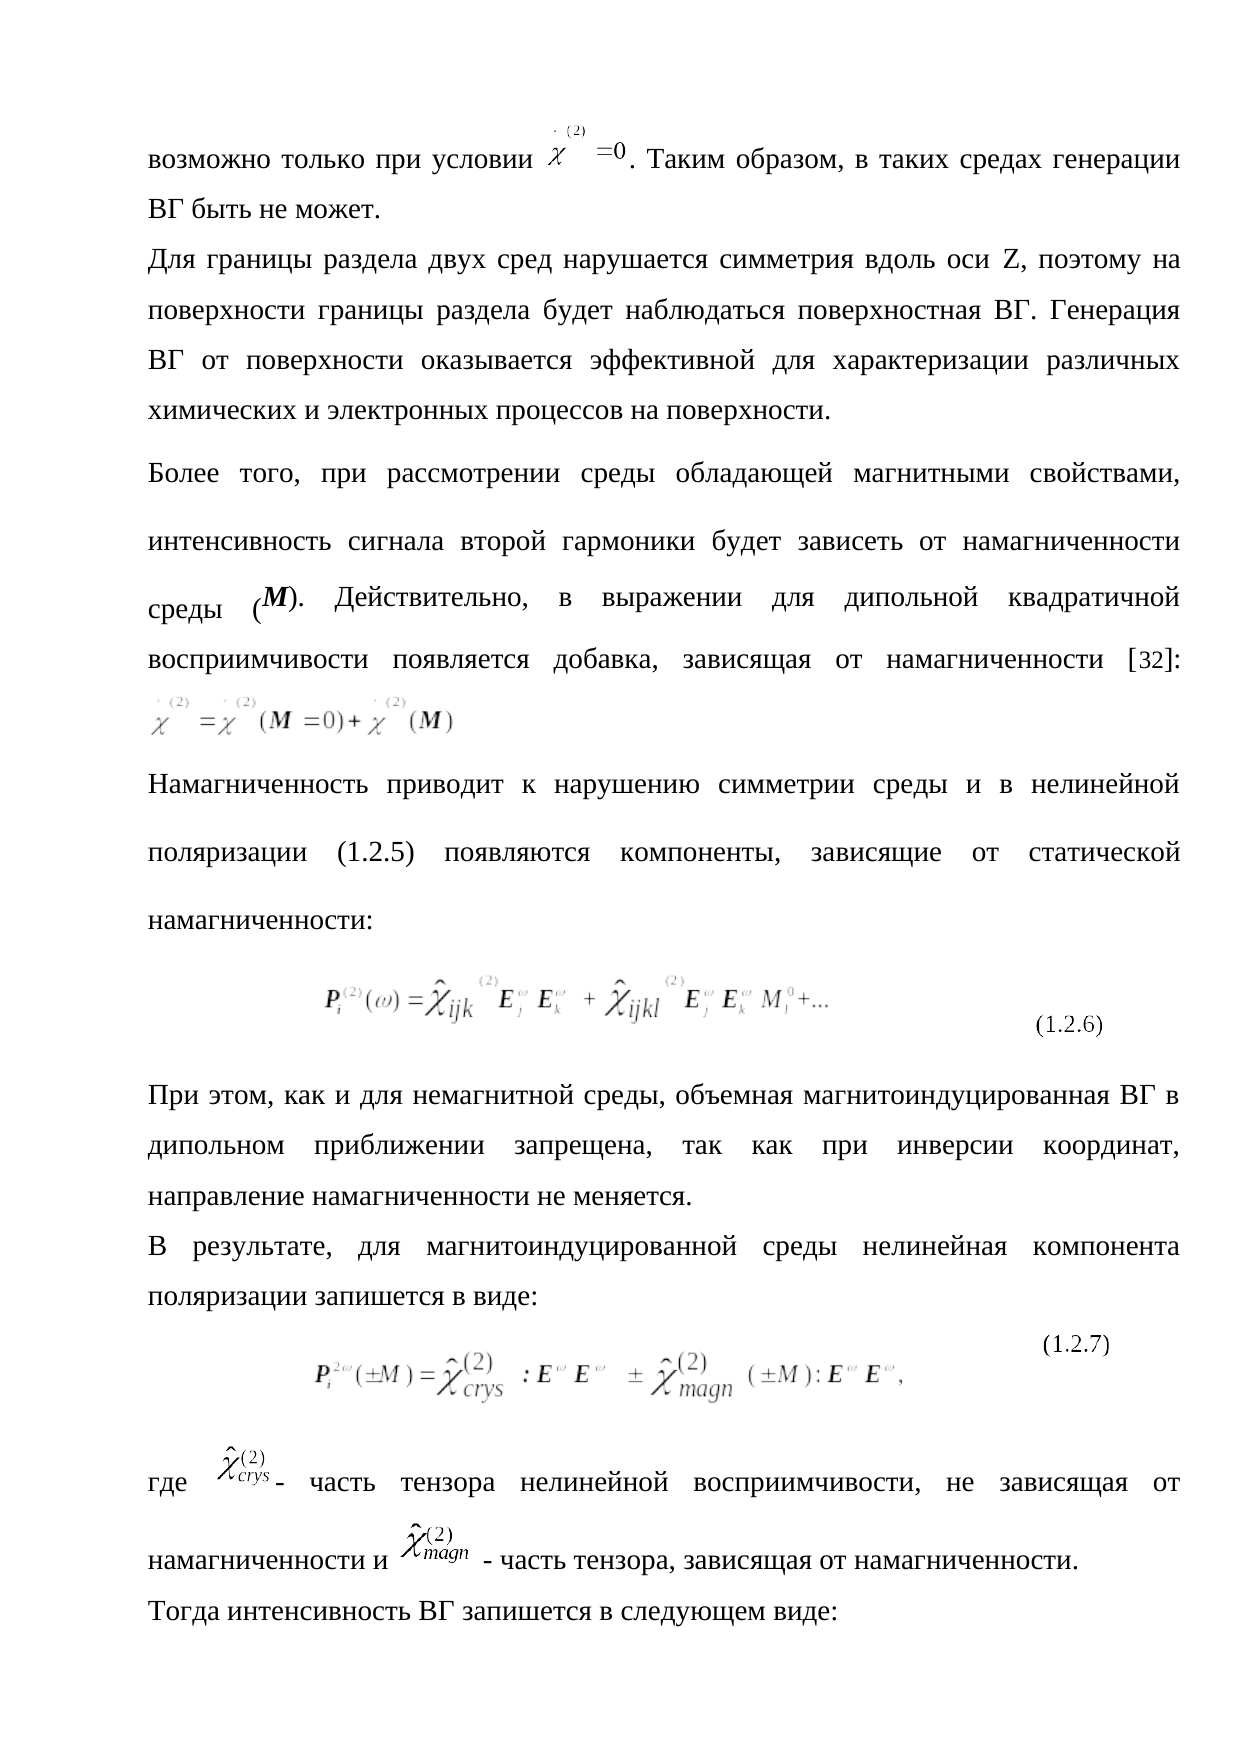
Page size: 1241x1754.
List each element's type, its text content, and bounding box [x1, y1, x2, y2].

text Намагниченность приводит к нарушению симметрии среды и в нелинейной поляризации (1.2.5) появляются компоненты, зависящие от статической намагниченности: [148, 754, 1181, 936]
text При этом, как и для немагнитной среды, объемная магнитоиндуцированная ВГ в дипольном приближении запрещена, так как при инверсии координат, направление намагниченности не меняется. [148, 1077, 1181, 1211]
text где - часть тензора нелинейной восприимчивости, не зависящая от намагниченности и - часть тензора, зависящая от намагниченности. [148, 1439, 1181, 1576]
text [148, 118, 1181, 225]
text Тогда интенсивность ВГ запишется в следующем виде: [148, 1593, 1181, 1626]
text Более того, при рассмотрении среды обладающей магнитными свойствами, интенсивность сигнала второй гармоники будет зависеть от намагниченности среды (M). Действительно, в выражении для дипольной квадратичной восприимчивости появляется добавка, зависящая от намагниченности [32]: [148, 443, 1181, 739]
text Для границы раздела двух сред нарушается симметрия вдоль оси Z, поэтому на поверхности границы раздела будет наблюдаться поверхностная ВГ. Генерация ВГ от поверхности оказывается эффективной для характеризации различных химических и электронных процессов на поверхности. [148, 241, 1181, 426]
text В результате, для магнитоиндуцированной среды нелинейная компонента поляризации запишется в виде: [148, 1228, 1181, 1312]
